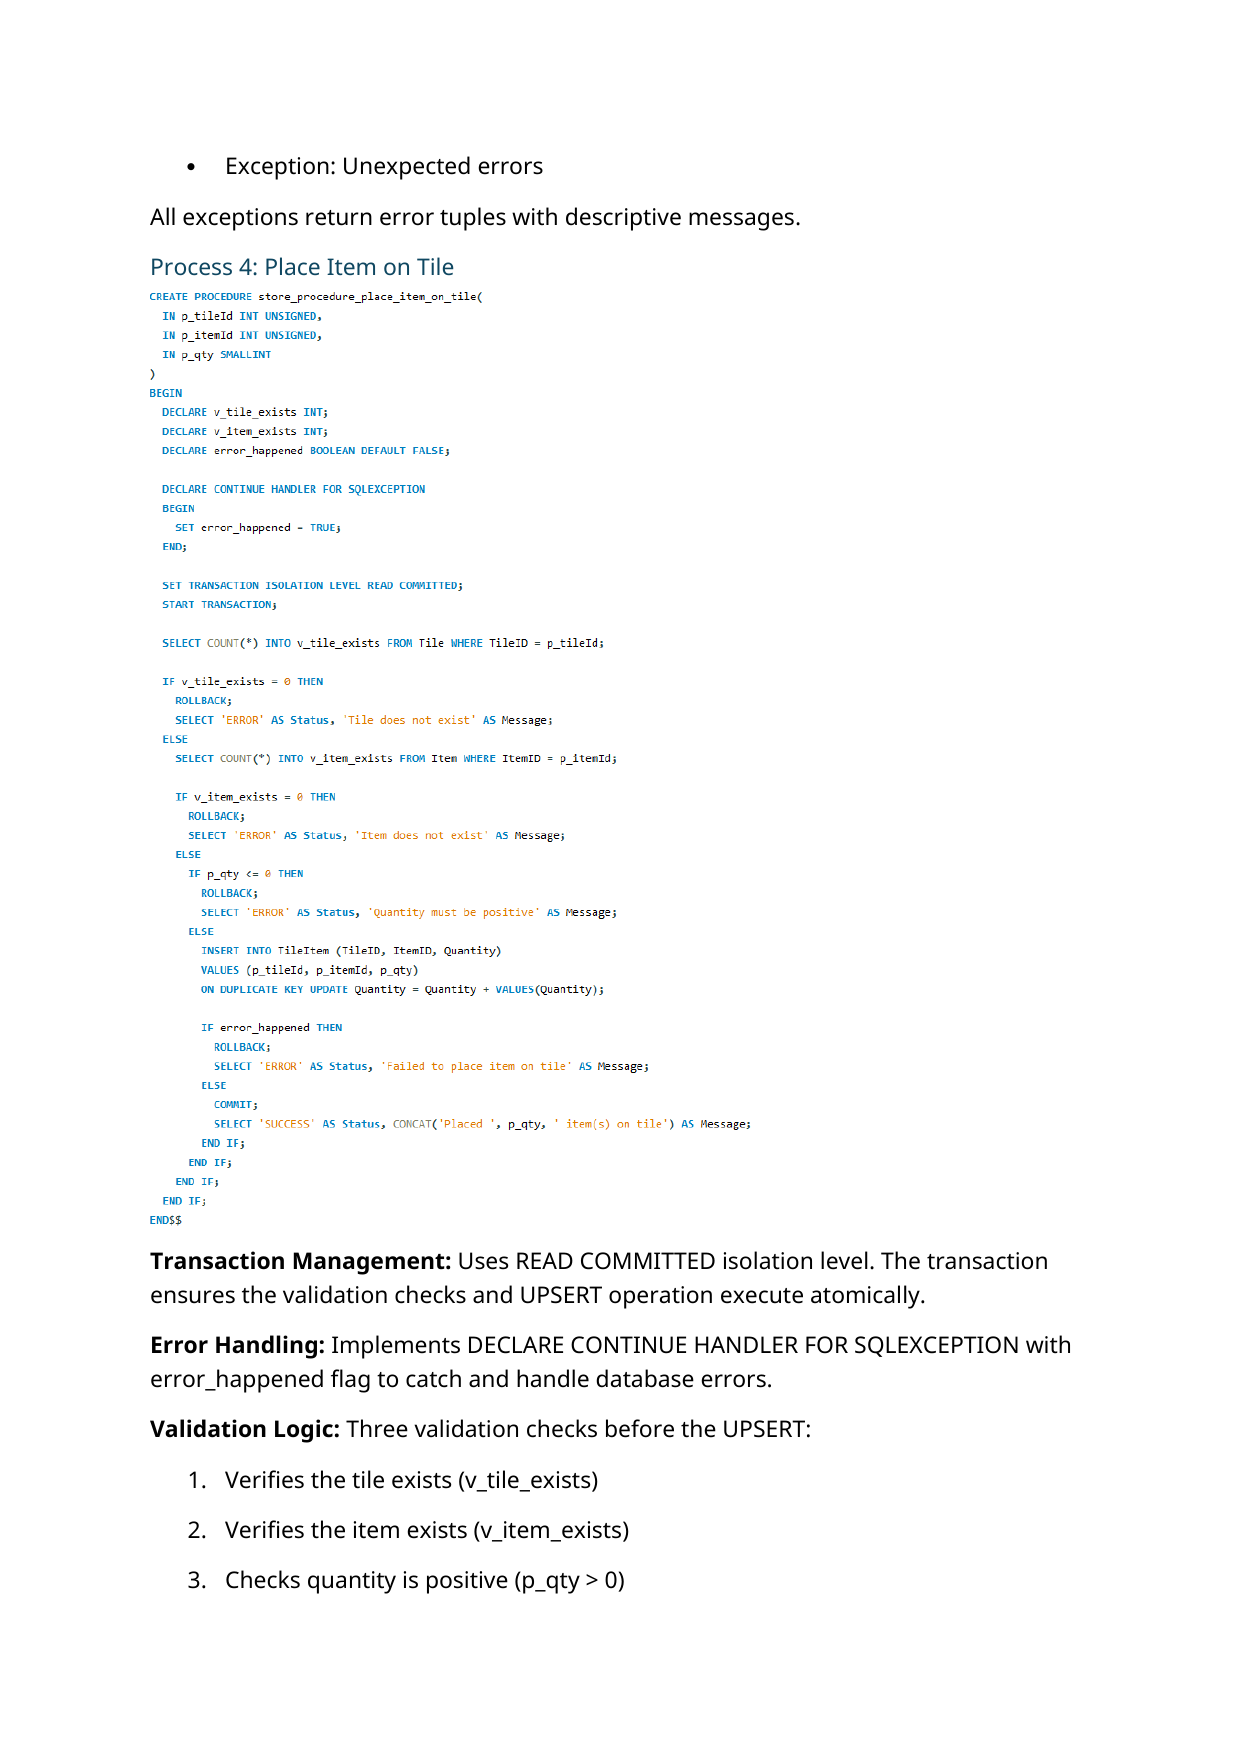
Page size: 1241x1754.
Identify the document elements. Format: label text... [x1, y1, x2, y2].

text Validation Logic: Three validation checks before the UPSERT: [150, 1413, 1090, 1444]
text All exceptions return error tuples with descriptive messages. [150, 200, 1090, 232]
list Checks quantity is positive (p_qty > 0) [187, 1564, 1090, 1596]
subtitle Process 4: Place Item on Tile [150, 251, 1090, 282]
text Error Handling: Implements DECLARE CONTINUE HANDLER FOR SQLEXCEPTION with error_happened flag to catch and handle database errors. [150, 1329, 1090, 1394]
text Transaction Management: Uses READ COMMITTED isolation level. The transaction ensures the validation checks and UPSERT operation execute atomically. [150, 1245, 1090, 1310]
list Verifies the tile exists (v_tile_exists) [187, 1464, 1090, 1495]
list Exception: Unexpected errors [187, 150, 1090, 181]
picture [150, 288, 757, 1226]
list Verifies the item exists (v_item_exists) [187, 1514, 1090, 1545]
